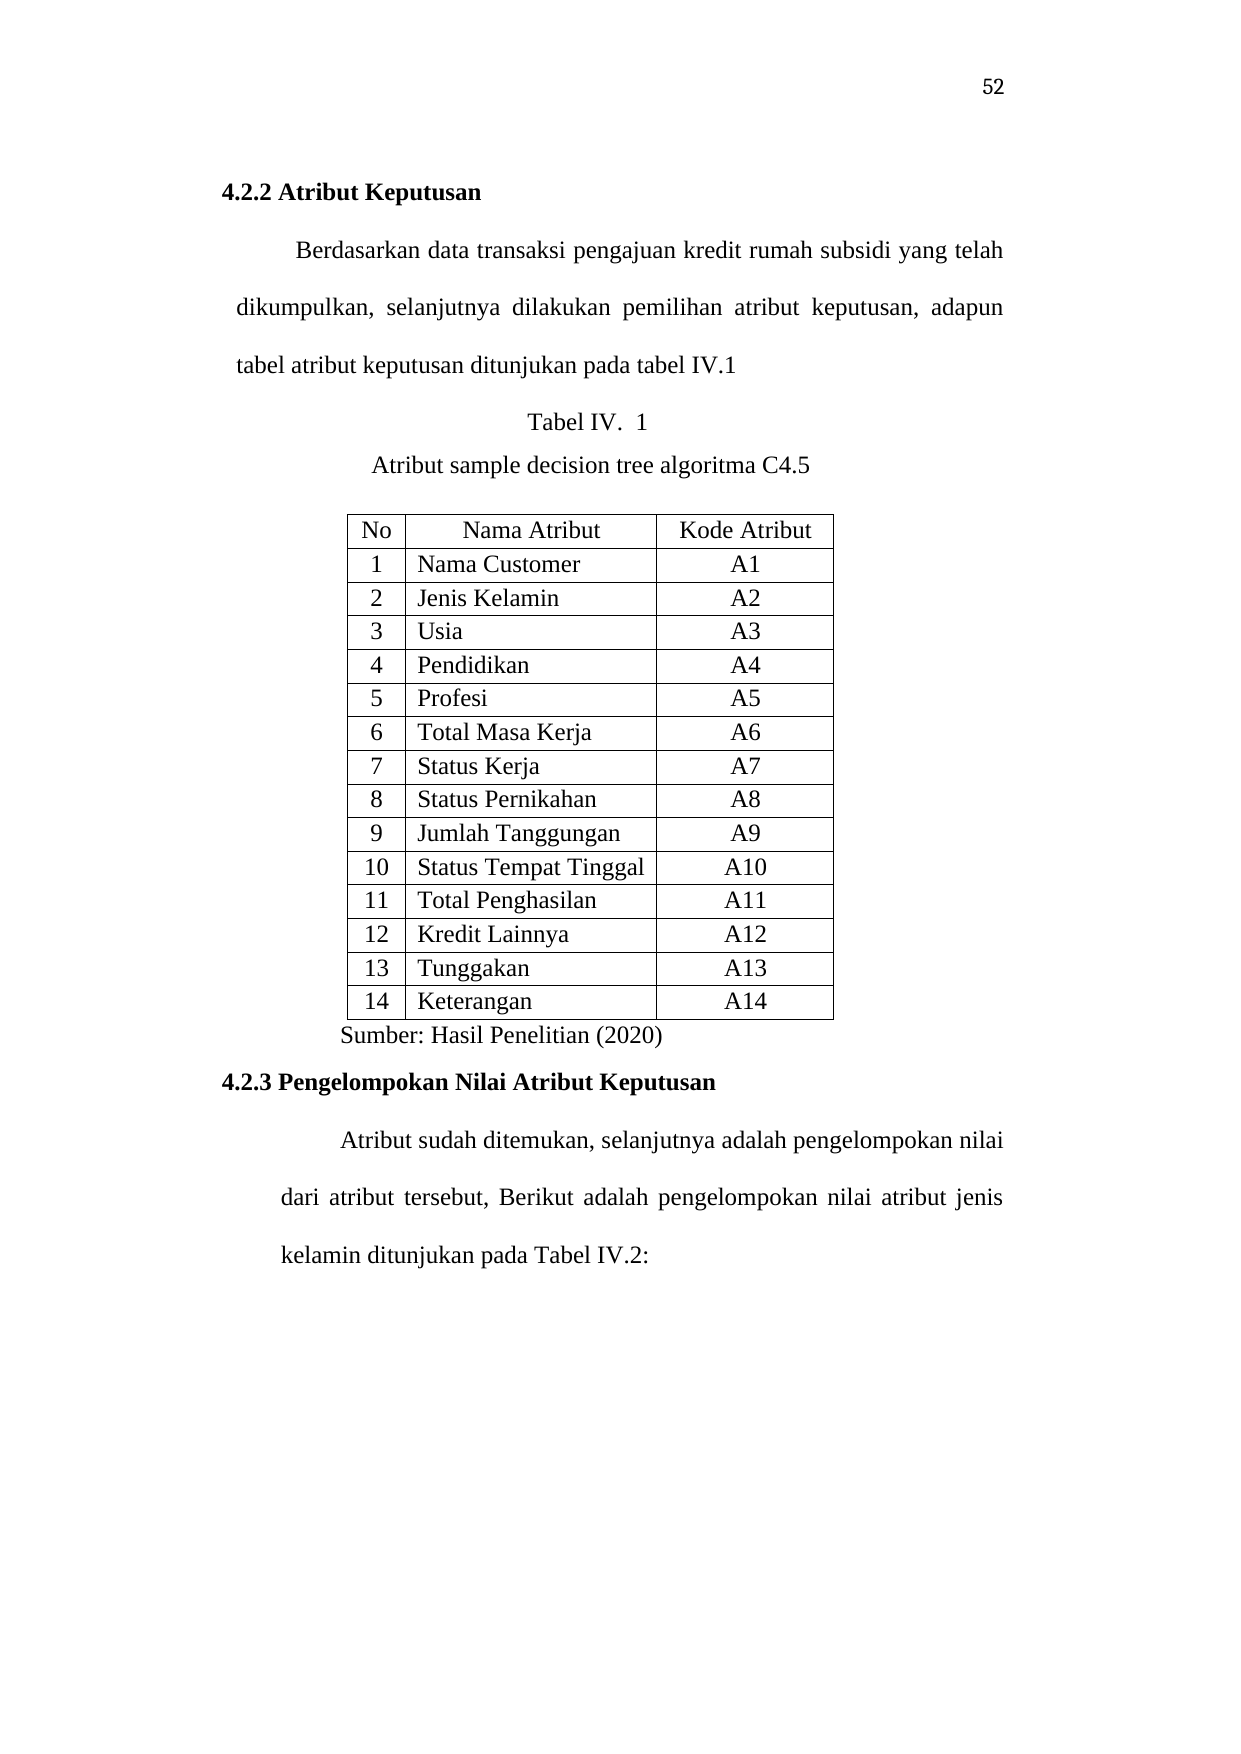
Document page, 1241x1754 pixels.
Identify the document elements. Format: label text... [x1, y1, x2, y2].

table_cell Tunggakan [406, 953, 656, 985]
table_cell 6 [348, 717, 405, 750]
table_cell 1 [348, 549, 405, 582]
table_cell Status Pernikahan [406, 785, 656, 817]
table_cell 14 [348, 986, 405, 1019]
table_cell 8 [348, 785, 405, 817]
table_cell Jenis Kelamin [406, 583, 656, 615]
table_cell 12 [348, 919, 405, 952]
table_cell Total Masa Kerja [406, 717, 656, 750]
text Sumber: Hasil Penelitian (2020) [177, 1020, 1004, 1049]
table_cell Kredit Lainnya [406, 919, 656, 952]
table_cell Pendidikan [406, 650, 656, 682]
table_cell A8 [657, 785, 833, 817]
table_cell A1 [657, 549, 833, 582]
table_header Kode Atribut [657, 515, 833, 548]
table_cell 11 [348, 885, 405, 918]
table_cell 4 [348, 650, 405, 682]
table_cell Keterangan [406, 986, 656, 1019]
table_cell Total Penghasilan [406, 885, 656, 918]
subtitle 4.2.3 Pengelompokan Nilai Atribut Keputusan [177, 1067, 1004, 1096]
table_cell A2 [657, 583, 833, 615]
table_cell 3 [348, 616, 405, 649]
table_cell A13 [657, 953, 833, 985]
table_cell Jumlah Tanggungan [406, 818, 656, 851]
table_cell 2 [348, 583, 405, 615]
table_cell 9 [348, 818, 405, 851]
table_cell Status Tempat Tinggal [406, 852, 656, 884]
table_cell A9 [657, 818, 833, 851]
table_cell 7 [348, 751, 405, 783]
table_cell 5 [348, 684, 405, 716]
table_cell A11 [657, 885, 833, 918]
table_header No [348, 515, 405, 548]
table_cell 13 [348, 953, 405, 985]
table_cell A3 [657, 616, 833, 649]
table_cell A10 [657, 852, 833, 884]
table_cell 10 [348, 852, 405, 884]
table_cell A6 [657, 717, 833, 750]
subtitle 4.2.2 Atribut Keputusan [177, 177, 1004, 206]
table_cell Status Kerja [406, 751, 656, 783]
table_cell A12 [657, 919, 833, 952]
table_cell Nama Customer [406, 549, 656, 582]
table_cell A7 [657, 751, 833, 783]
table_header Nama Atribut [406, 515, 656, 548]
table_cell A14 [657, 986, 833, 1019]
text Atribut sudah ditemukan, selanjutnya adalah pengelompokan nilai dari atribut tersebut, Berikut adalah pengelompokan nilai atribut jenis kelamin ditunjukan pada Tabel IV.2: [281, 1125, 1004, 1268]
table_cell A5 [657, 684, 833, 716]
table_cell Usia [406, 616, 656, 649]
table_cell A4 [657, 650, 833, 682]
table_cell Profesi [406, 684, 656, 716]
text Tabel IV. 1 Atribut sample decision tree algoritma C4.5 [177, 407, 1004, 479]
text Berdasarkan data transaksi pengajuan kredit rumah subsidi yang telah dikumpulkan, selanjutnya dilakukan pemilihan atribut keputusan, adapun tabel atribut keputusan ditunjukan pada tabel IV.1 [236, 235, 1004, 378]
